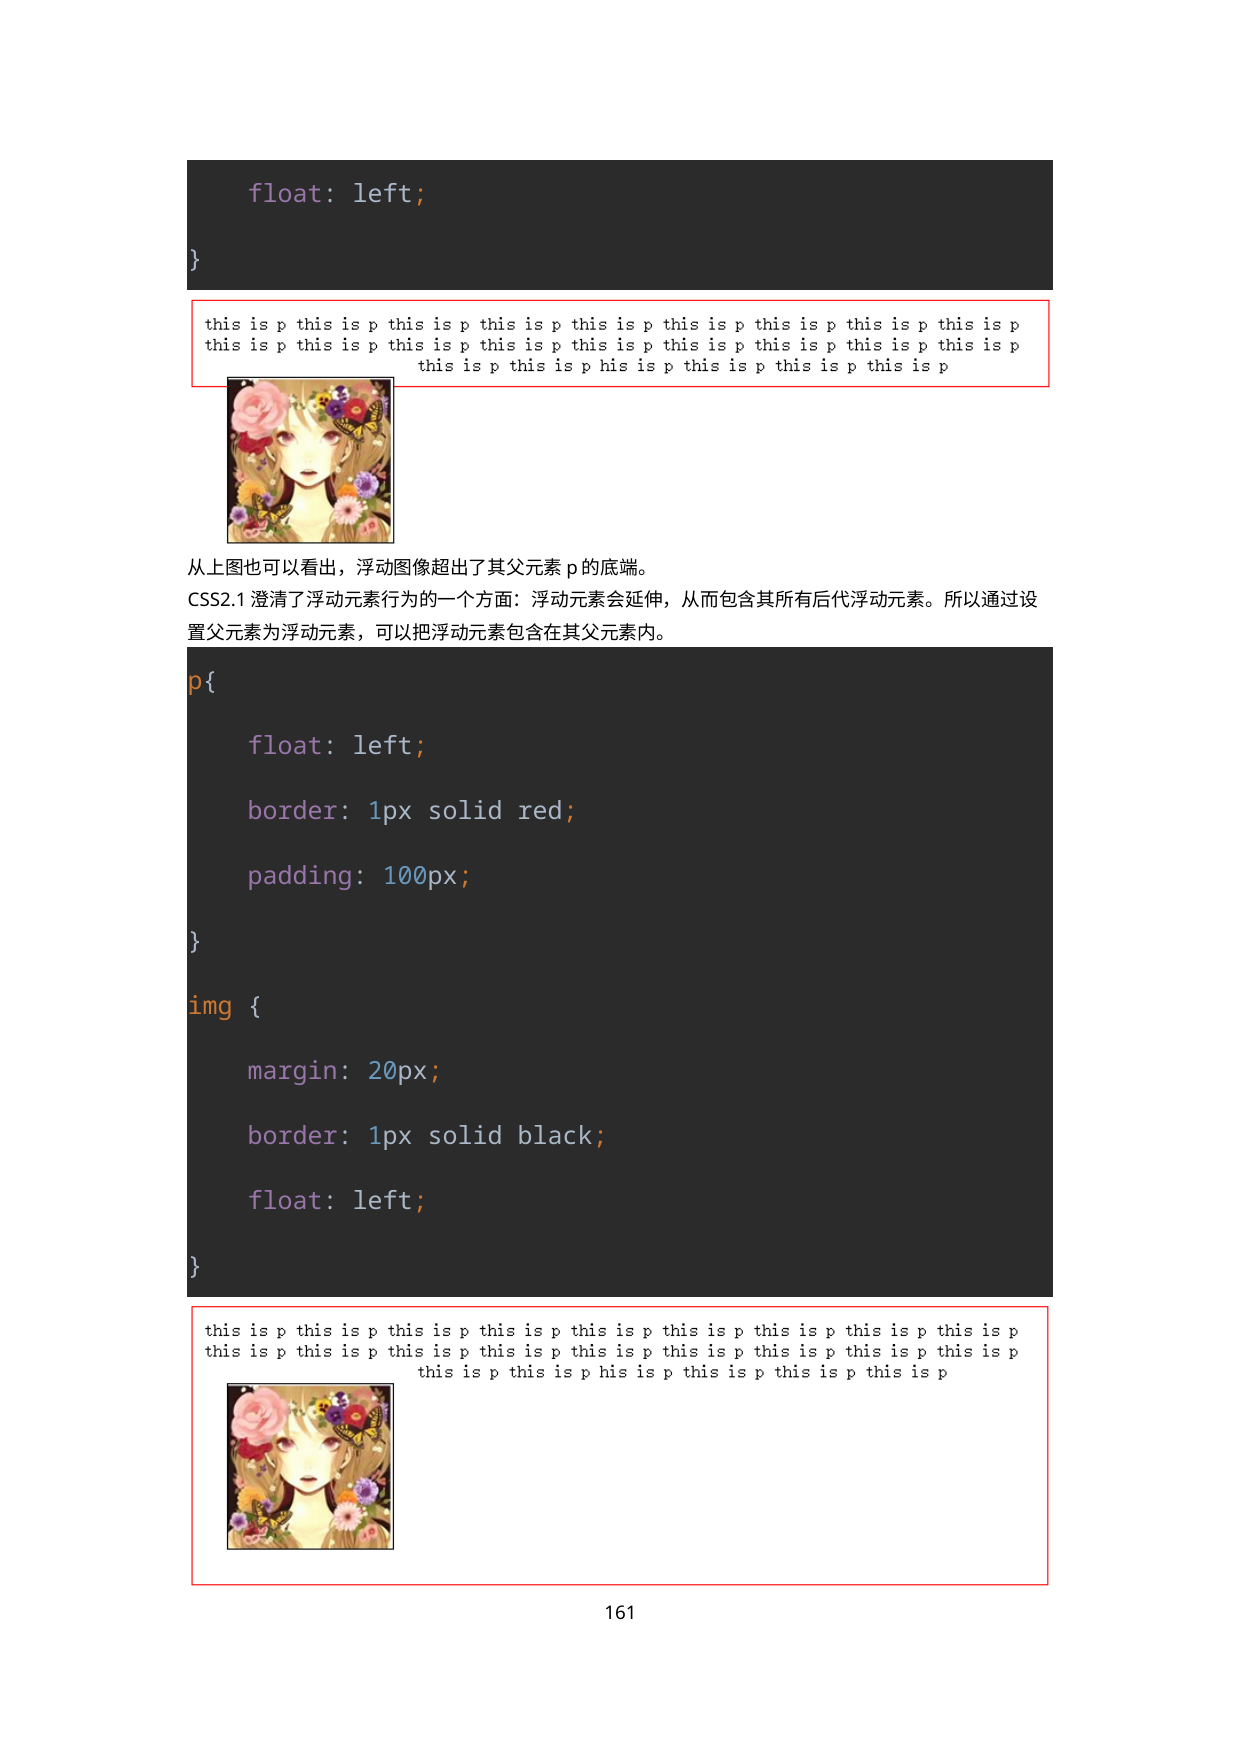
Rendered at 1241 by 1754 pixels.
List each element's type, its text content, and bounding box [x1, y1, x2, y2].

text CSS2.1澄清了浮动元素行为的一个方面：浮动元素会延伸，从而包含其所有后代浮动元素。所以通过设置父元素为浮动元素，可以把浮动元素包含在其父元素内。 [187, 582, 1053, 647]
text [187, 160, 1053, 290]
picture [187, 293, 1053, 547]
text p{ float: left; border: 1px solid red; padding: 100px; } img { margin: 20px; border: 1px solid black; float: left; } [187, 647, 1053, 1297]
picture [187, 1297, 1053, 1590]
text 从上图也可以看出，浮动图像超出了其父元素p的底端。 [187, 550, 1053, 582]
